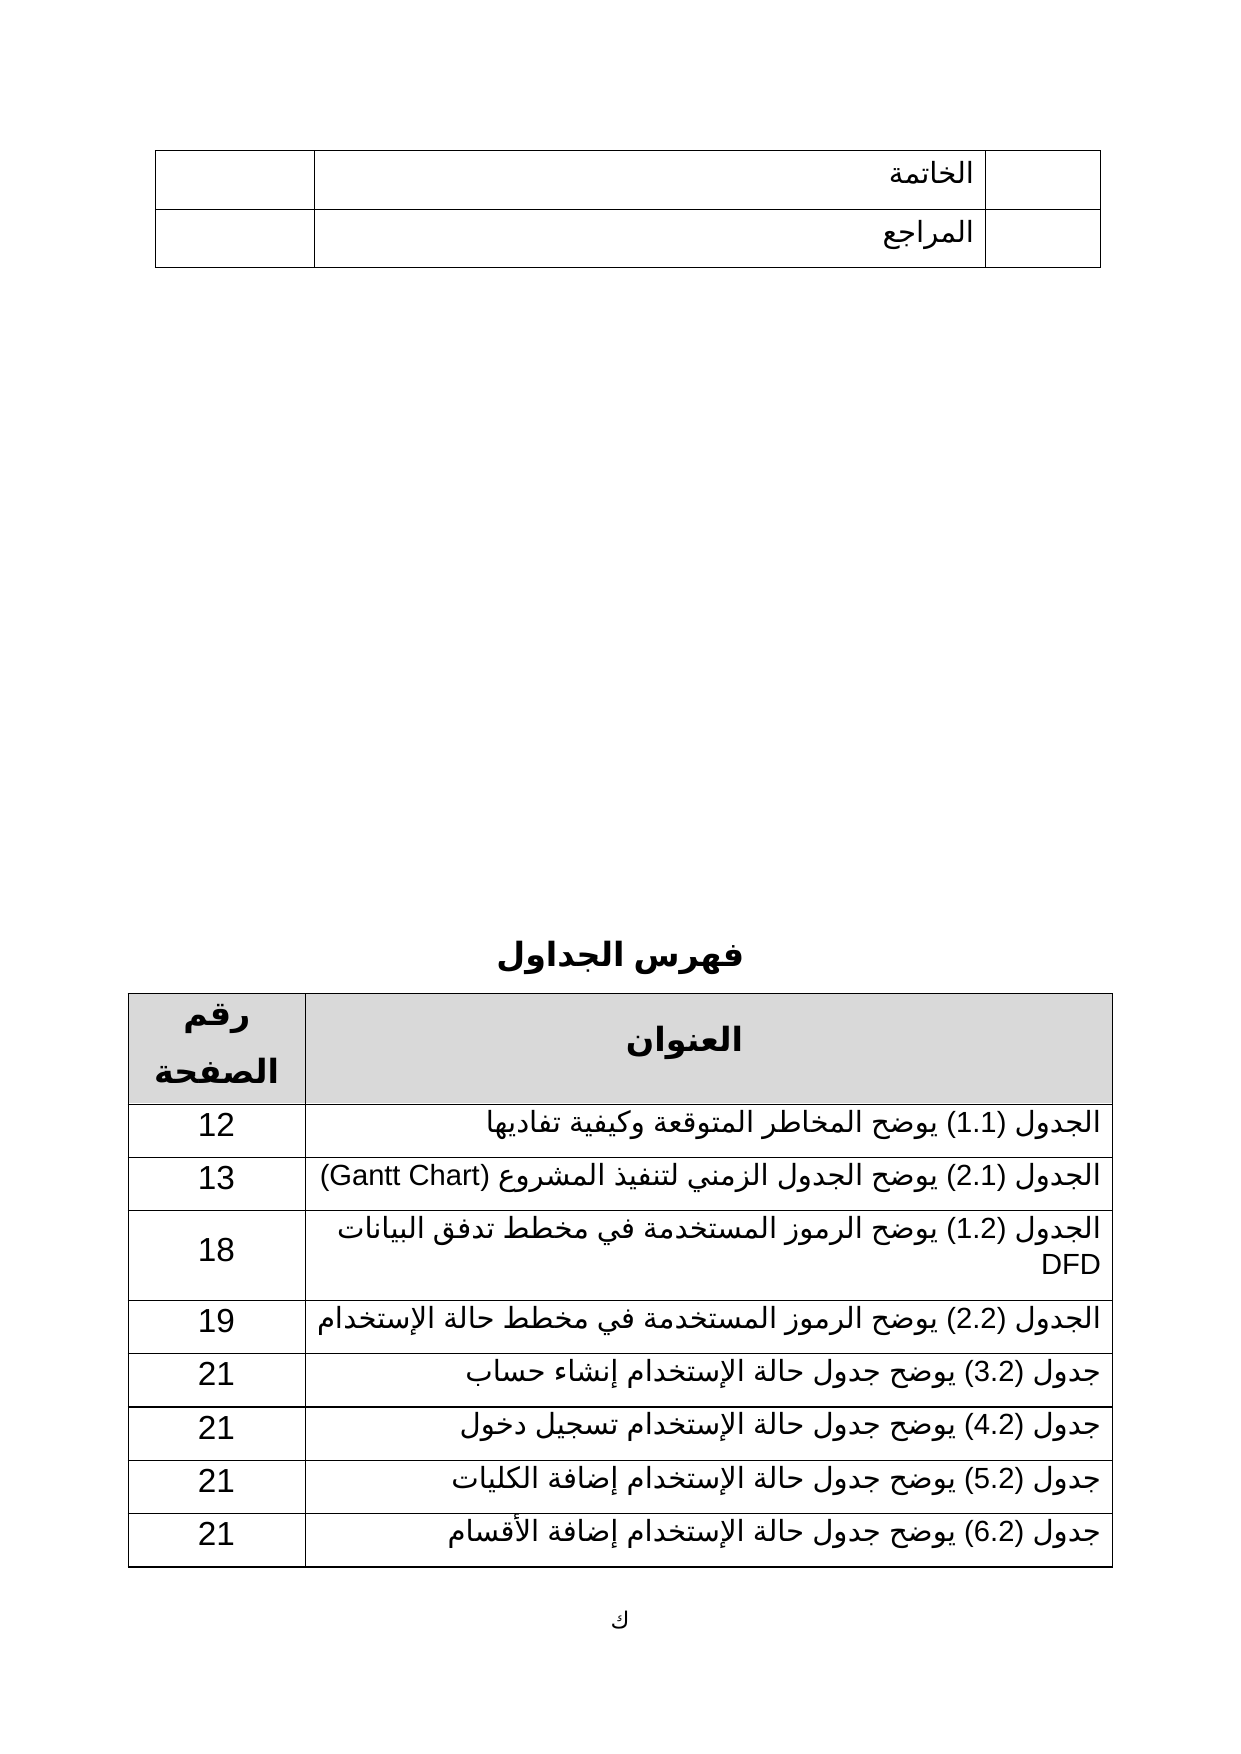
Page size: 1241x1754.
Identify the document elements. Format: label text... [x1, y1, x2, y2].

table_cell جدول (4.2) يوضح جدول حالة الإستخدام تسجيل دخول [306, 1408, 1112, 1460]
table_cell 12 [129, 1105, 305, 1157]
table_cell الخاتمة [315, 151, 985, 209]
text فهرس الجداول [187, 935, 1053, 974]
table_cell [986, 210, 1100, 267]
table_cell [156, 210, 314, 267]
table_cell 21 [129, 1354, 305, 1406]
table_header العنوان [306, 994, 1112, 1103]
table_cell الجدول (1.1) يوضح المخاطر المتوقعة وكيفية تفاديها [306, 1105, 1112, 1157]
table_cell 13 [129, 1158, 305, 1210]
table_cell الجدول (2.1) يوضح الجدول الزمني لتنفيذ المشروع (Gantt Chart) [306, 1158, 1112, 1210]
table_cell جدول (6.2) يوضح جدول حالة الإستخدام إضافة الأقسام [306, 1514, 1112, 1566]
table_header رقم الصفحة [129, 994, 305, 1103]
table_cell 19 [129, 1301, 305, 1353]
table_cell جدول (5.2) يوضح جدول حالة الإستخدام إضافة الكليات [306, 1461, 1112, 1513]
table_cell [986, 151, 1100, 209]
table_cell الجدول (2.2) يوضح الرموز المستخدمة في مخطط حالة الإستخدام [306, 1301, 1112, 1353]
table_cell المراجع [315, 210, 985, 267]
table_cell 21 [129, 1461, 305, 1513]
table_cell 21 [129, 1514, 305, 1566]
table_cell 21 [129, 1408, 305, 1460]
table_cell 18 [129, 1211, 305, 1300]
table_cell [156, 151, 314, 209]
table_cell الجدول (1.2) يوضح الرموز المستخدمة في مخطط تدفق البيانات DFD [306, 1211, 1112, 1300]
table_cell جدول (3.2) يوضح جدول حالة الإستخدام إنشاء حساب [306, 1354, 1112, 1406]
